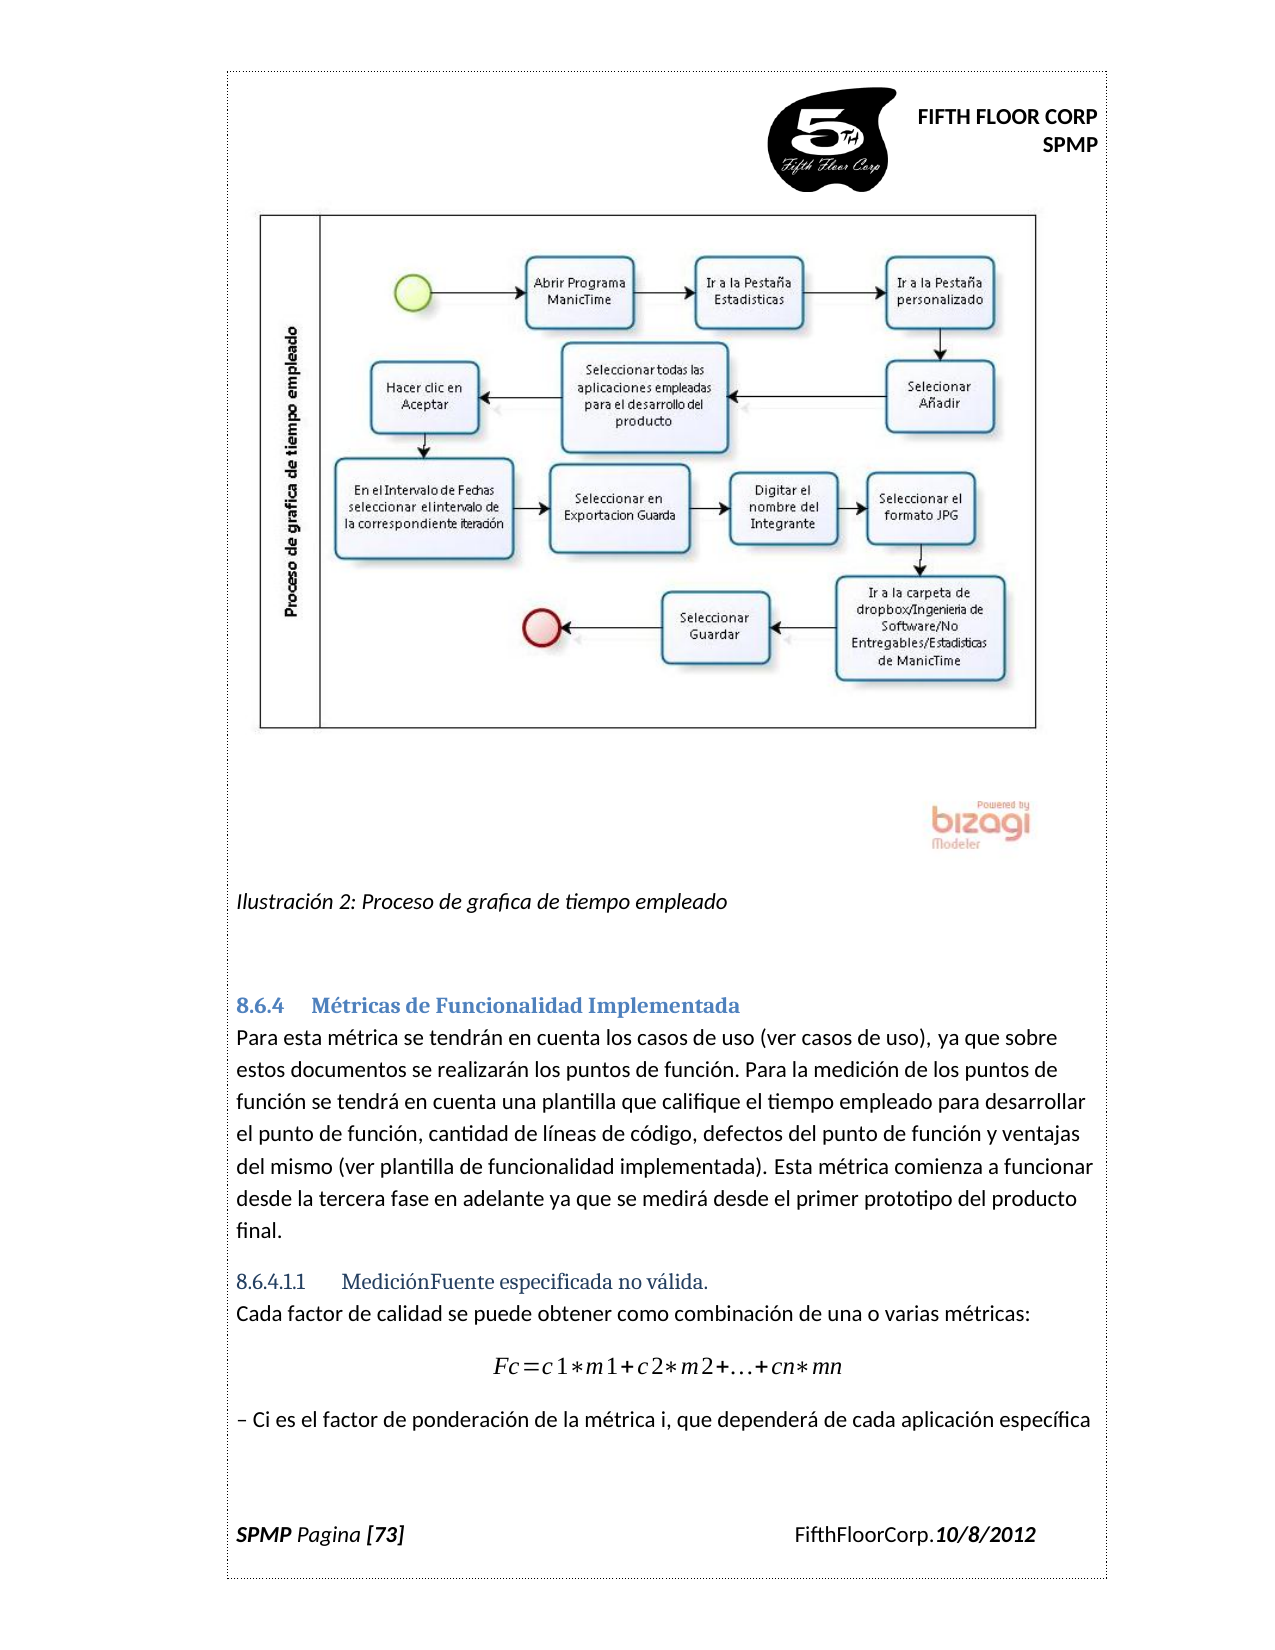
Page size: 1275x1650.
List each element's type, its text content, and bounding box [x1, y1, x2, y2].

text Cada factor de calidad se puede obtener como combinación de una o varias métricas: [236, 1299, 1098, 1327]
subtitle Medición [236, 1269, 1098, 1296]
text – Ci es el factor de ponderación de la métrica i, que dependerá de cada aplicación específica [236, 1405, 1098, 1433]
picture [236, 79, 1059, 862]
text Ilustración 2: Proceso de grafica de tiempo empleado [236, 887, 1098, 915]
text Para esta métrica se tendrán en cuenta los casos de uso (ver casos de uso), ya que sobre estos documentos se realizarán los puntos de función. Para la medición de los puntos de función se tendrá en cuenta una plantilla que califique el tiempo empleado para desarrollar el punto de función, cantidad de líneas de código, defectos del punto de función y ventajas del mismo (ver plantilla de funcionalidad implementada). Esta métrica comienza a funcionar desde la tercera fase en adelante ya que se medirá desde el primer prototipo del producto final. [236, 1023, 1098, 1244]
subtitle Métricas de Funcionalidad Implementada [236, 993, 1098, 1019]
